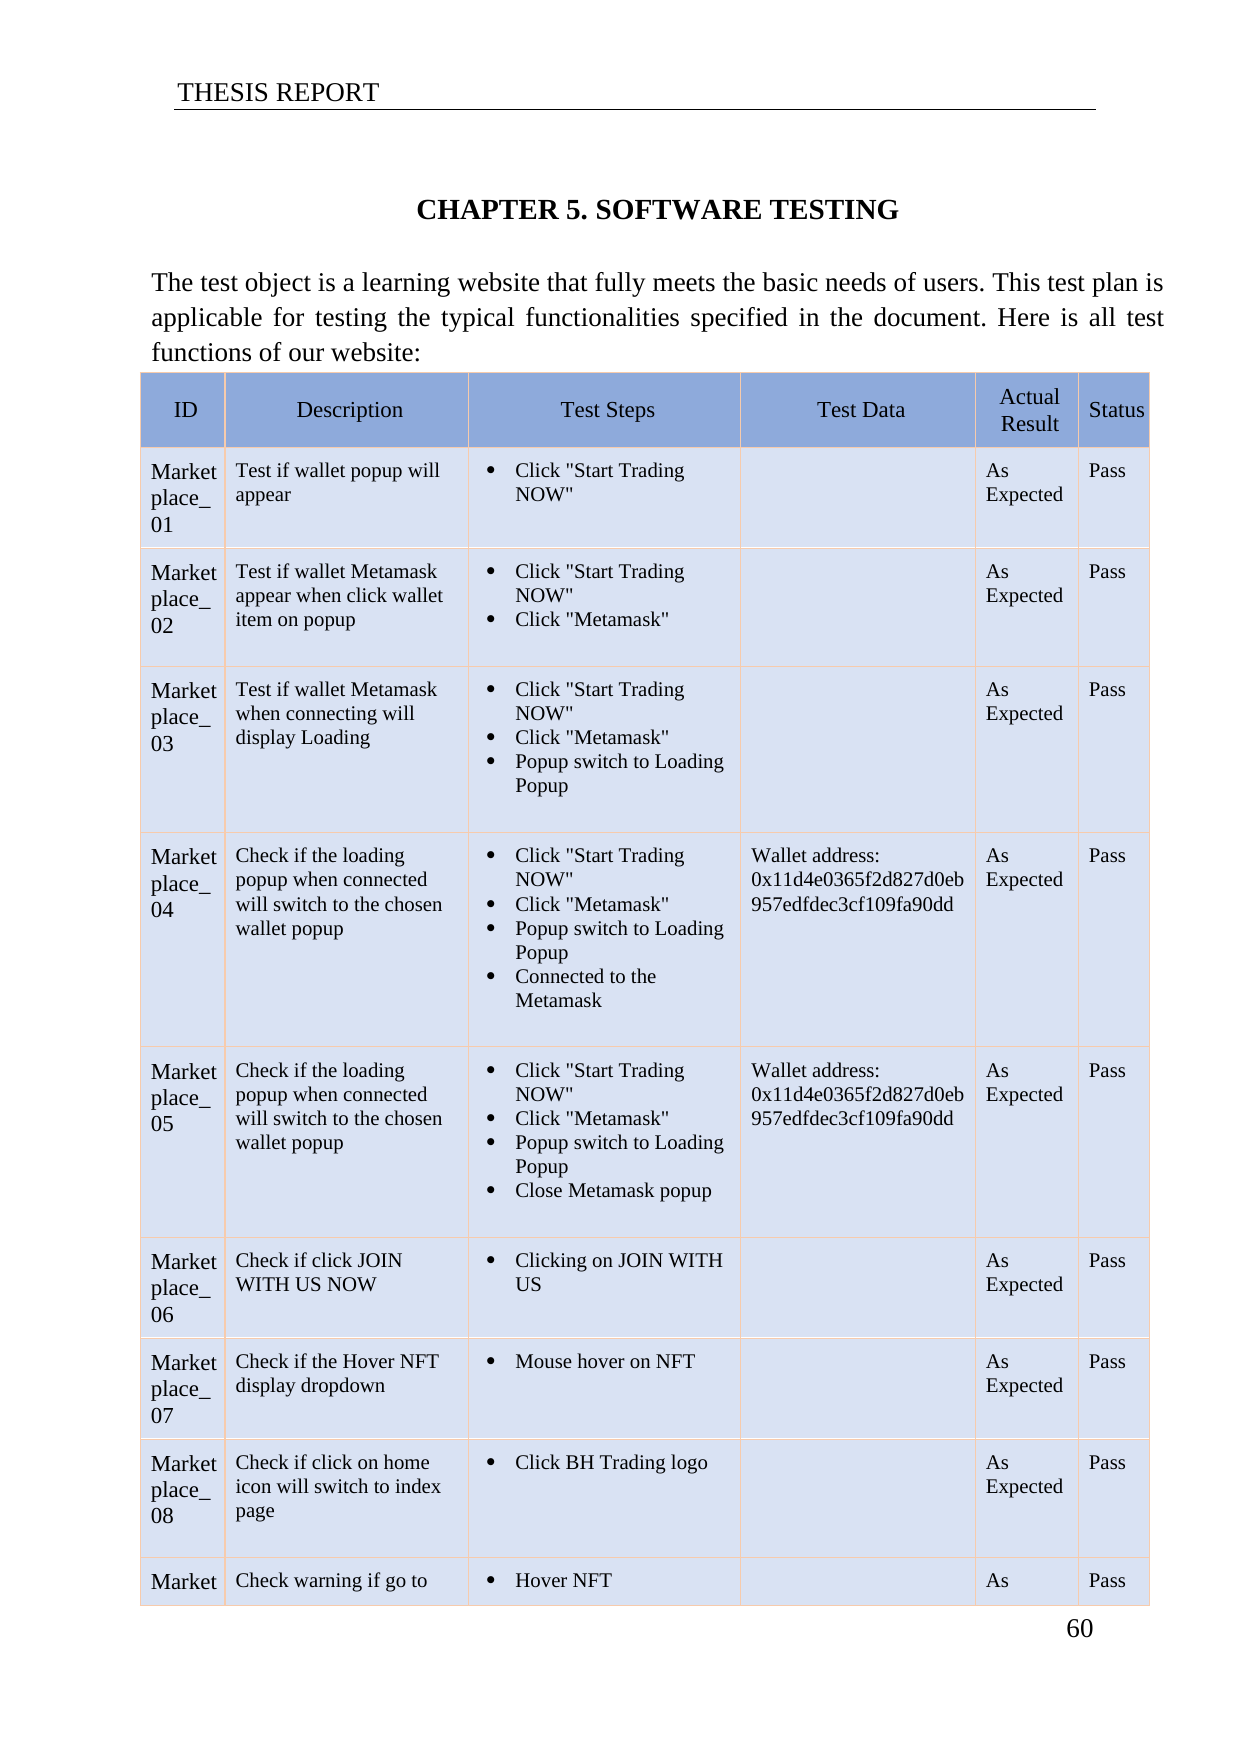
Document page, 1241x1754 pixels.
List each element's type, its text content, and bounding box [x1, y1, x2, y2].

table_cell Wallet address: 0x11d4e0365f2d827d0eb957edfdec3cf109fa90dd [741, 833, 975, 1046]
table_cell As Expected [976, 1047, 1078, 1237]
table_cell Marketplace_09 [141, 1558, 224, 1605]
table_cell Click BH Trading logo [469, 1440, 740, 1557]
table_cell As Expected [976, 833, 1078, 1046]
table_cell As Expected [976, 448, 1078, 547]
table_cell Check if click on home icon will switch to index page [226, 1440, 468, 1557]
table_cell Click "Start Trading NOW" [469, 448, 740, 547]
table_cell Marketplace_06 [141, 1238, 224, 1337]
table_cell [741, 667, 975, 832]
table_cell As Expected [976, 549, 1078, 666]
table_header Actual Result [976, 373, 1078, 447]
table_cell As Expected [976, 1558, 1078, 1605]
table_cell Marketplace_01 [141, 448, 224, 547]
table_cell Click "Start Trading NOW" Click "Metamask" [469, 549, 740, 666]
table_cell Pass [1079, 1238, 1149, 1337]
table_cell As Expected [976, 1339, 1078, 1438]
table_cell Pass [1079, 448, 1149, 547]
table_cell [226, 1558, 468, 1605]
table_header Test Steps [469, 373, 740, 447]
table_cell [741, 549, 975, 666]
table_cell [741, 448, 975, 547]
table_cell Pass [1079, 549, 1149, 666]
table_cell Marketplace_08 [141, 1440, 224, 1557]
table_cell Marketplace_05 [141, 1047, 224, 1237]
table_cell Check if click JOIN WITH US NOW [226, 1238, 468, 1337]
table_header Status [1079, 373, 1149, 447]
table_cell [741, 1238, 975, 1337]
table_cell Wallet address: 0x11d4e0365f2d827d0eb957edfdec3cf109fa90dd [741, 1047, 975, 1237]
table_cell [741, 1558, 975, 1605]
table_cell Check if the Hover NFT display dropdown [226, 1339, 468, 1438]
table_header ID [141, 373, 224, 447]
table_cell Pass [1079, 1339, 1149, 1438]
table_header Test Data [741, 373, 975, 447]
table_cell Check if the loading popup when connected will switch to the chosen wallet popup [226, 1047, 468, 1237]
table_cell Pass [1079, 667, 1149, 832]
table_cell Click "Start Trading NOW" Click "Metamask" Popup switch to Loading Popup [469, 667, 740, 832]
table_cell As Expected [976, 667, 1078, 832]
table_cell Pass [1079, 833, 1149, 1046]
table_cell Check if the loading popup when connected will switch to the chosen wallet popup [226, 833, 468, 1046]
table_cell Click "Start Trading NOW" Click "Metamask" Popup switch to Loading Popup Connected to the Metamask [469, 833, 740, 1046]
table_cell [741, 1440, 975, 1557]
table_cell Pass [1079, 1558, 1149, 1605]
table_cell Pass [1079, 1047, 1149, 1237]
table_header Description [226, 373, 468, 447]
table_cell Clicking on JOIN WITH US [469, 1238, 740, 1337]
table_cell Marketplace_03 [141, 667, 224, 832]
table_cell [469, 1558, 740, 1605]
table_cell Test if wallet Metamask appear when click wallet item on popup [226, 549, 468, 666]
table_cell Marketplace_07 [141, 1339, 224, 1438]
table_cell As Expected [976, 1238, 1078, 1337]
table_cell Pass [1079, 1440, 1149, 1557]
table_cell Click "Start Trading NOW" Click "Metamask" Popup switch to Loading Popup Close Metamask popup [469, 1047, 740, 1237]
table_cell Mouse hover on NFT [469, 1339, 740, 1438]
subtitle CHAPTER 5. SOFTWARE TESTING [150, 192, 1165, 225]
table_cell Test if wallet popup will appear [226, 448, 468, 547]
table_cell Marketplace_02 [141, 549, 224, 666]
table_cell Marketplace_04 [141, 833, 224, 1046]
table_cell As Expected [976, 1440, 1078, 1557]
table_cell Test if wallet Metamask when connecting will display Loading [226, 667, 468, 832]
text The test object is a learning website that fully meets the basic needs of users. This test plan is applicable for testing the typical functionalities specified in the document. Here is all test functions of our website: [151, 266, 1165, 367]
table_cell [741, 1339, 975, 1438]
